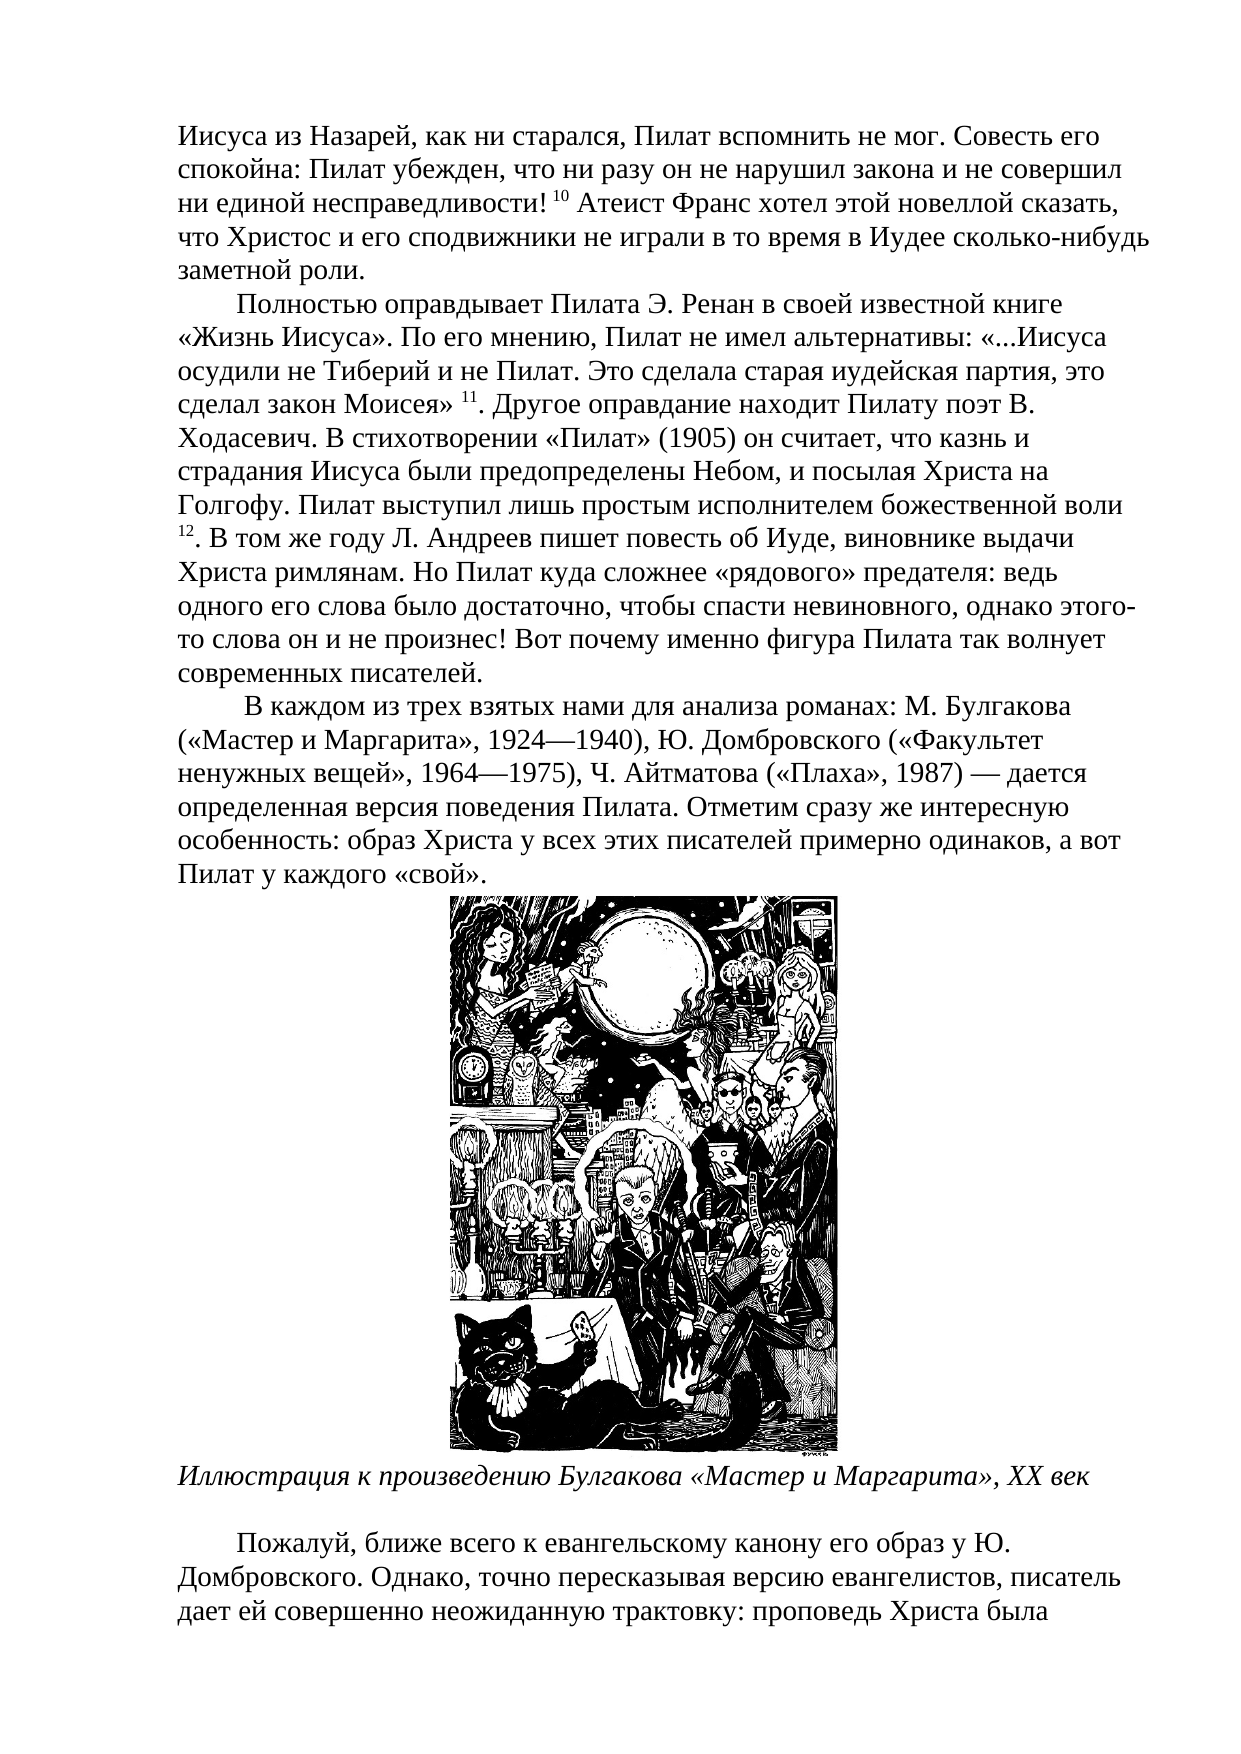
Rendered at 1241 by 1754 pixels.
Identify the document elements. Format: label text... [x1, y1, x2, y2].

text Полностью оправдывает Пилата Э. Ренан в своей известной книге «Жизнь Иисуса». По его мнению, Пилат не имел альтернативы: «...Иисуса осудили не Тиберий и не Пилат. Это сделала старая иудейская партия, это сделал закон Моисея» 11. Другое оправдание находит Пилату поэт B. Ходасевич. В стихотворении «Пилат» (1905) он считает, что казнь и страдания Иисуса были предопределены Небом, и посылая Христа на Голгофу. Пилат выступил лишь простым исполнителем божественной воли 12. В том же году Л. Андреев пишет повесть об Иуде, виновнике выдачи Христа римлянам. Но Пилат куда сложнее «рядового» предателя: ведь одного его слова было достаточно, чтобы спасти невиновного, однако этого-то слова он и не произнес! Вот почему именно фигура Пилата так волнует современных писателей. [177, 286, 1152, 688]
text Иллюстрация к произведению Булгакова «Мастер и Маргарита», XX век [177, 1458, 1152, 1492]
picture [443, 889, 844, 1459]
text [177, 118, 1152, 286]
text В каждом из трех взятых нами для анализа романах: М. Булгакова («Мастер и Маргарита», 1924—1940), Ю. Домбровского («Факультет ненужных вещей», 1964—1975), Ч. Айтматова («Плаха», 1987) — дается определенная версия поведения Пилата. Отметим сразу же интересную особенность: образ Христа у всех этих писателей примерно одинаков, а вот Пилат у каждого «свой». [177, 688, 1152, 889]
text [177, 1526, 1152, 1626]
